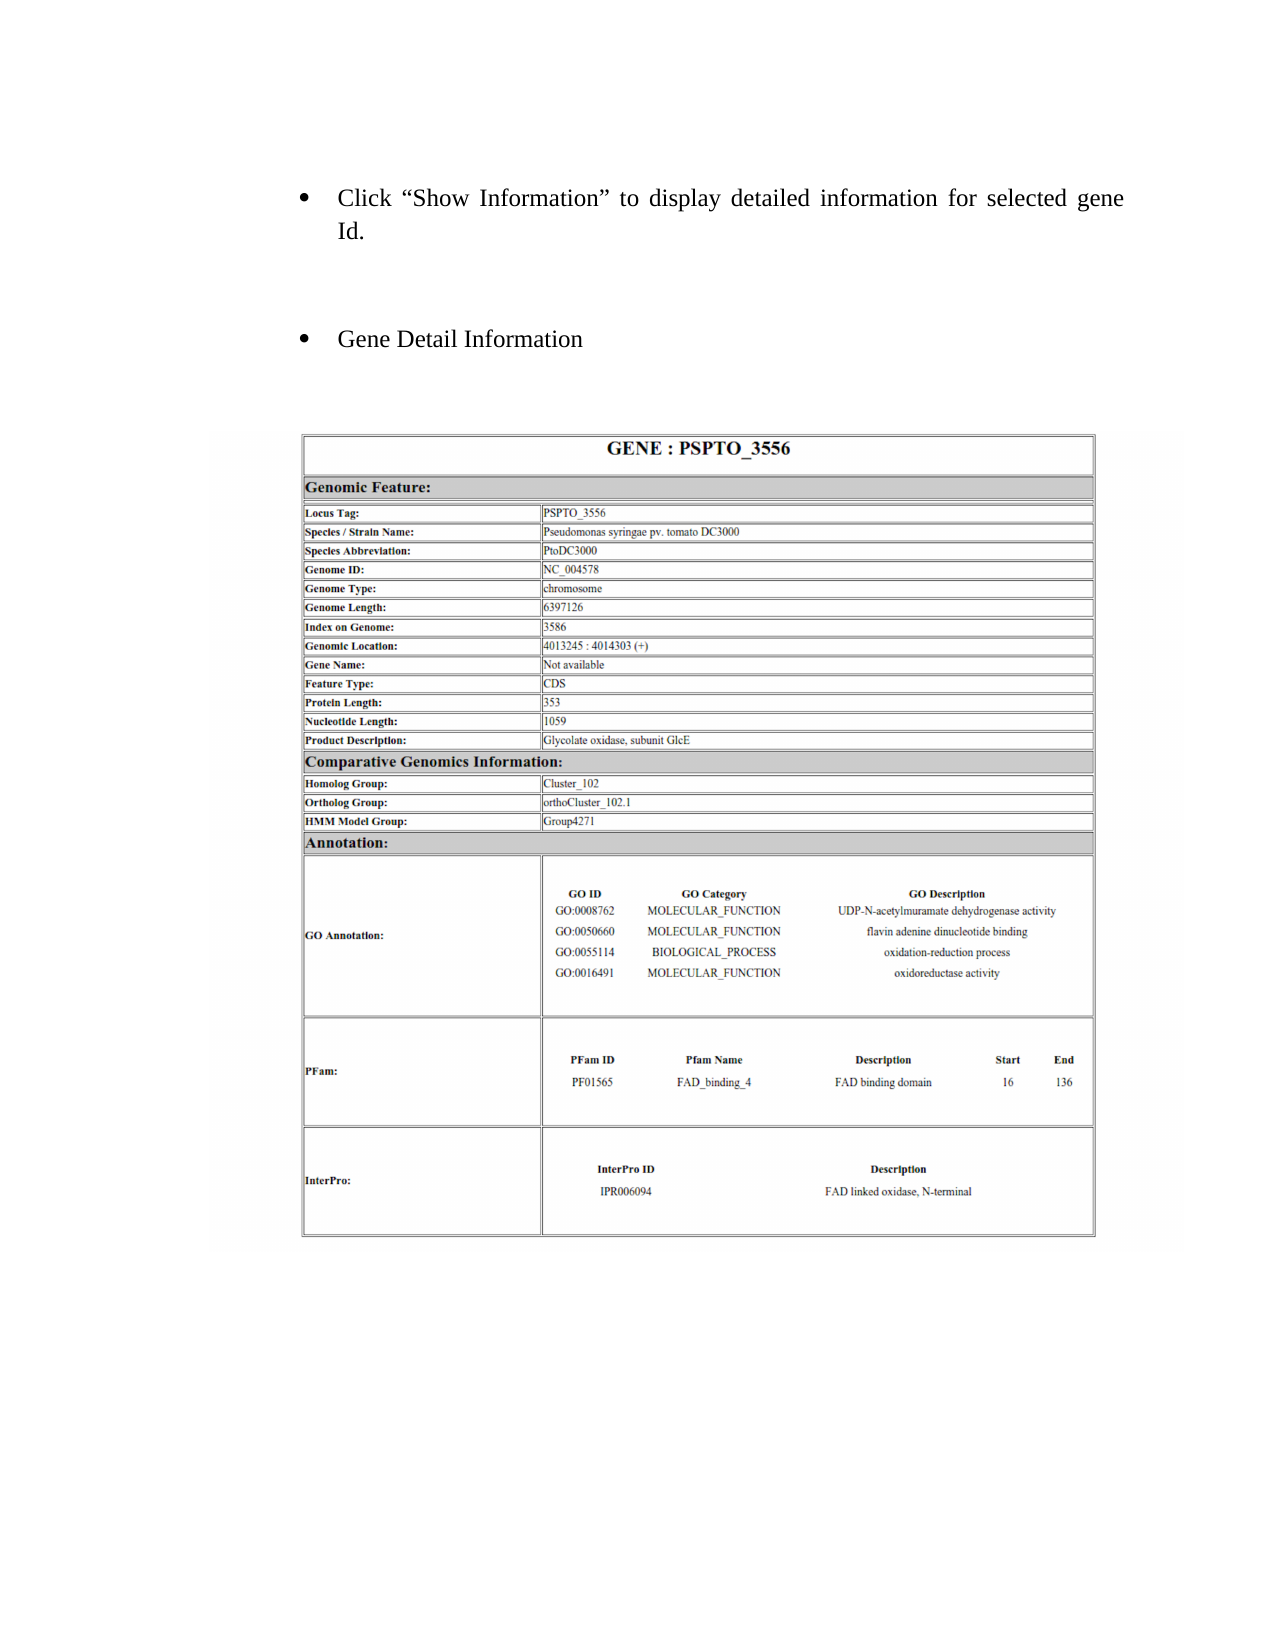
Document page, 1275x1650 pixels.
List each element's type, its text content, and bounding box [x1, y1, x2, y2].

list Click “Show Information” to display detailed information for selected gene Id. [300, 183, 1125, 245]
picture [209, 431, 1184, 1252]
list Gene Detail Information [300, 324, 1125, 352]
